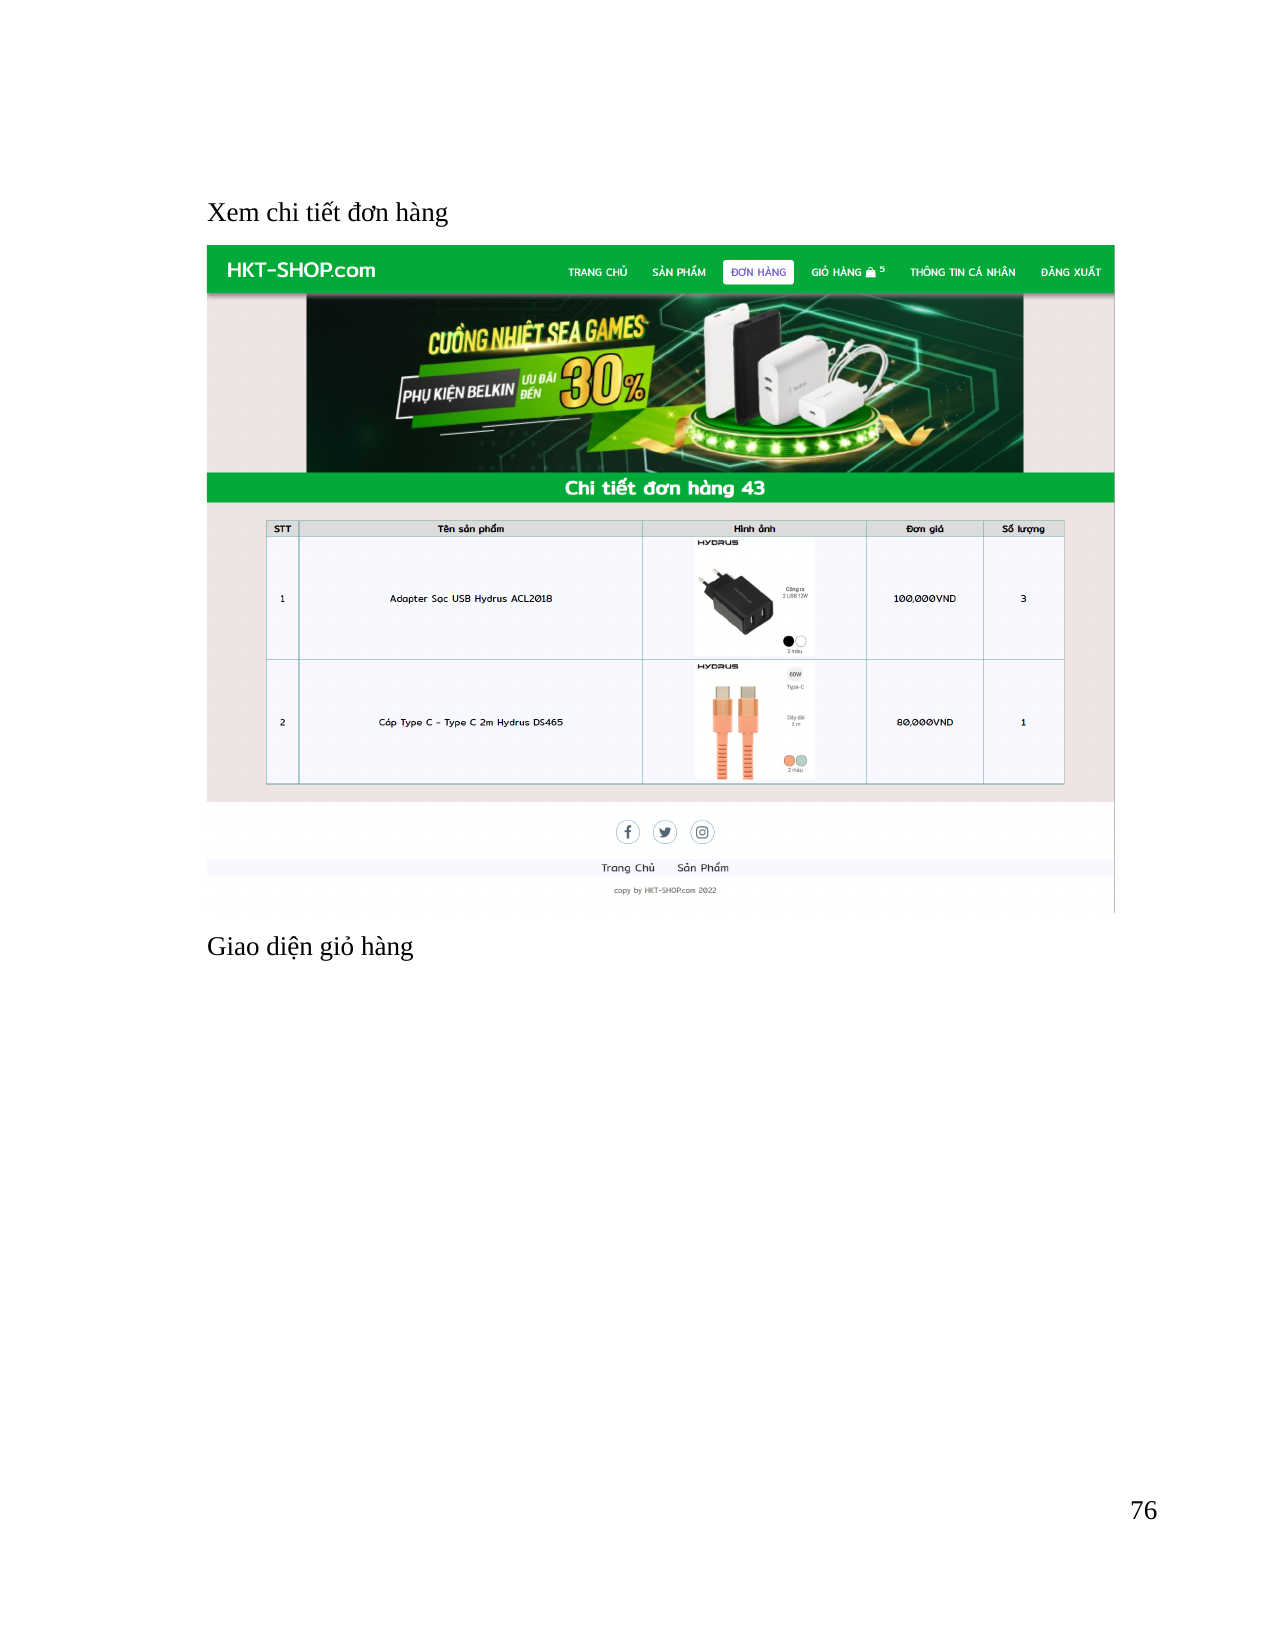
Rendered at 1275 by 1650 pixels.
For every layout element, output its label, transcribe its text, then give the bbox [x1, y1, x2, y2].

text Giao diện giỏ hàng [207, 930, 1157, 961]
picture [206, 245, 1116, 913]
text Xem chi tiết đơn hàng [207, 196, 1157, 228]
